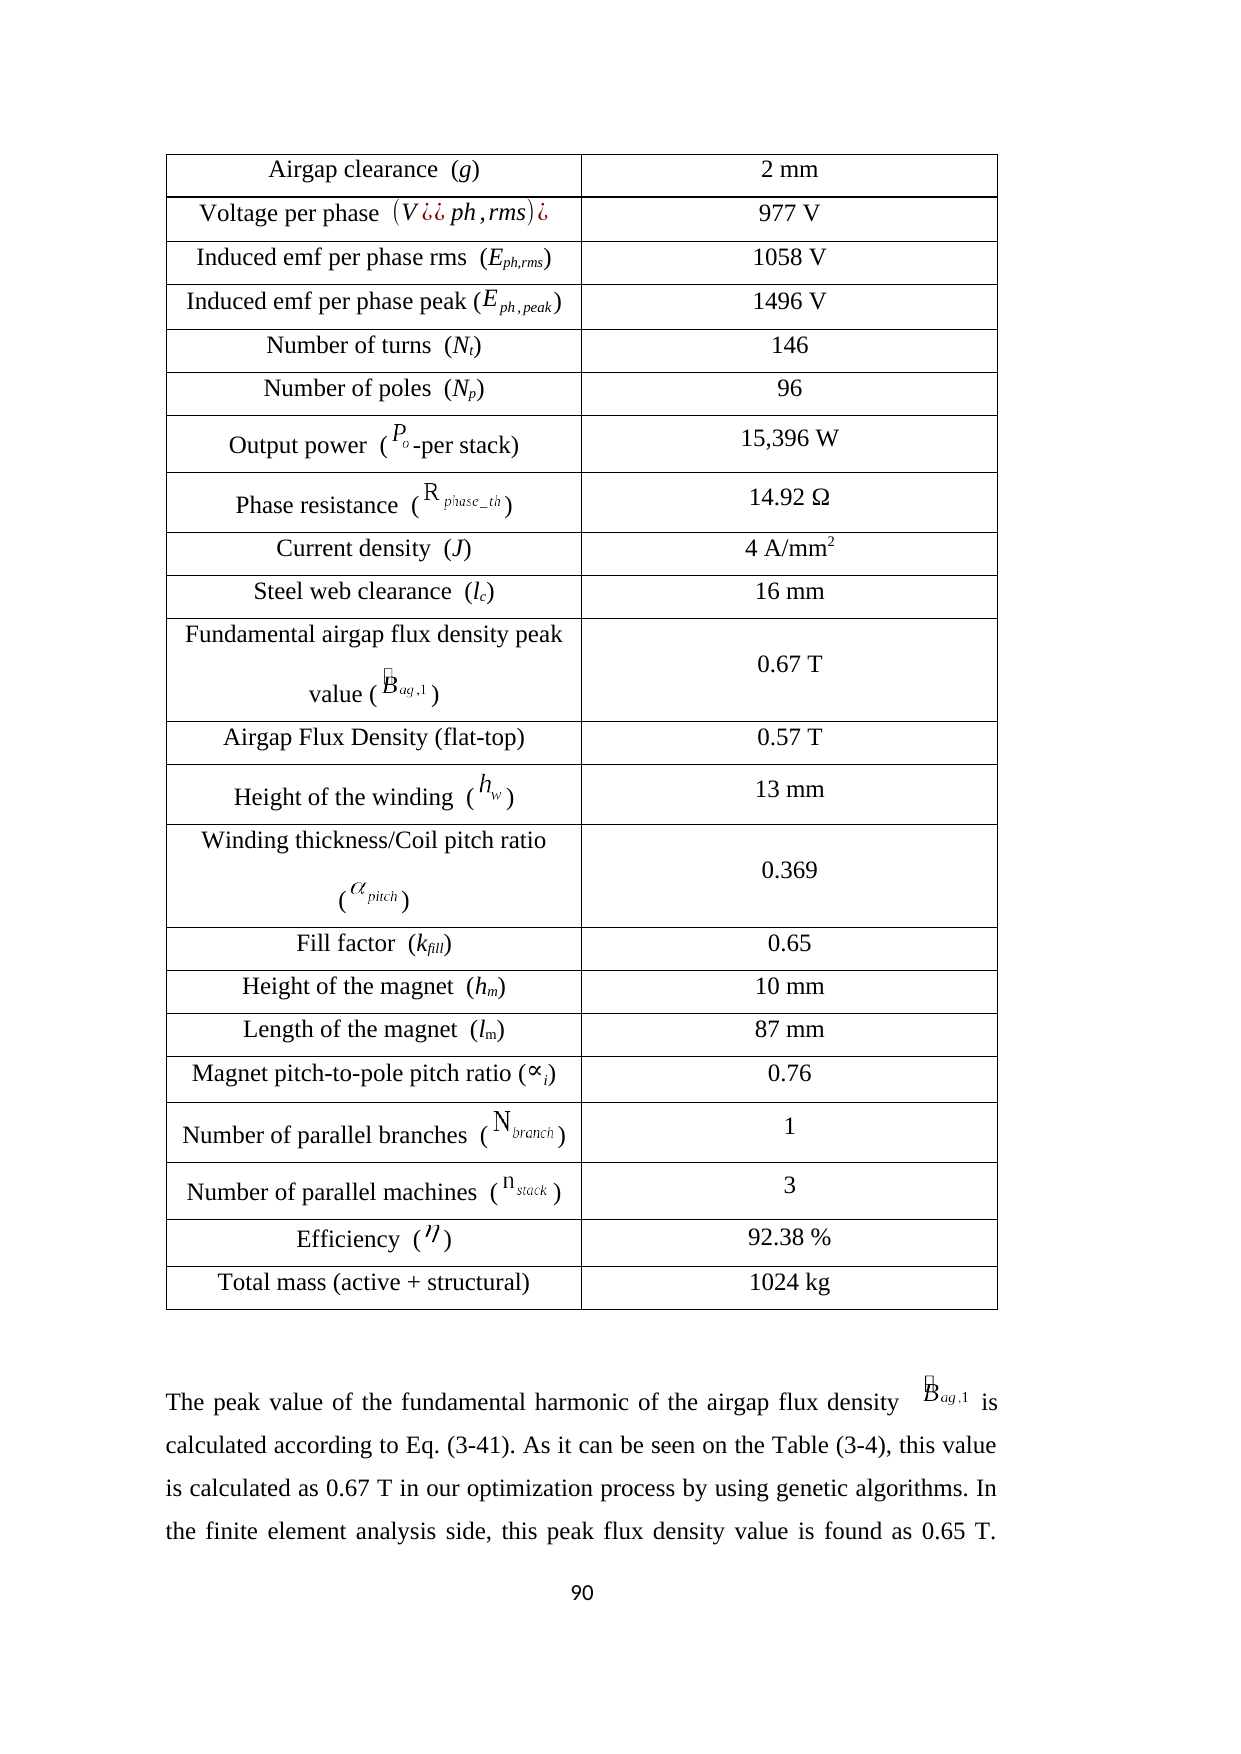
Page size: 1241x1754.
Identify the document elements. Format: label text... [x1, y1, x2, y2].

table_cell 3 [582, 1163, 997, 1219]
table_cell 13 mm [582, 765, 997, 824]
table_cell 1496 V [582, 285, 997, 329]
table_cell Number of poles (Np) [167, 373, 581, 415]
table_cell Current density (J) [167, 533, 581, 575]
table_cell Length of the magnet (lm) [167, 1014, 581, 1056]
table_cell Fundamental airgap flux density peak value () [167, 619, 581, 721]
table_cell 14.92 Ω [582, 473, 997, 532]
table_cell Steel web clearance (lc) [167, 576, 581, 618]
table_cell 4 A/mm2 [582, 533, 997, 575]
table_cell Induced emf per phase rms (Eph,rms) [167, 242, 581, 283]
table_cell Airgap Flux Density (flat-top) [167, 722, 581, 764]
table_cell 0.67 T [582, 619, 997, 721]
table_cell 1024 kg [582, 1267, 997, 1309]
table_cell 15,396 W [582, 416, 997, 472]
table_cell 96 [582, 373, 997, 415]
table_cell Airgap clearance (g) [167, 155, 581, 196]
table_cell Number of parallel machines () [167, 1163, 581, 1219]
table_cell 0.57 T [582, 722, 997, 764]
table_cell 977 V [582, 198, 997, 241]
table_cell 1 [582, 1103, 997, 1162]
table_cell Height of the magnet (hm) [167, 971, 581, 1013]
table_cell 87 mm [582, 1014, 997, 1056]
table_cell 1058 V [582, 242, 997, 283]
table_cell Voltage per phase [167, 198, 581, 241]
table_cell Induced emf per phase peak () [167, 285, 581, 329]
table_cell Magnet pitch-to-pole pitch ratio () [167, 1057, 581, 1102]
table_cell Number of parallel branches () [167, 1103, 581, 1162]
table_cell 2 mm [582, 155, 997, 196]
table_cell 0.65 [582, 928, 997, 970]
table_cell Total mass (active + structural) [167, 1267, 581, 1309]
table_cell 0.369 [582, 825, 997, 927]
table_cell 10 mm [582, 971, 997, 1013]
table_cell Output power (-per stack) [167, 416, 581, 472]
table_cell Fill factor (kfill) [167, 928, 581, 970]
table_cell 146 [582, 330, 997, 372]
table_cell Number of turns (Nt) [167, 330, 581, 372]
table_cell 0.76 [582, 1057, 997, 1102]
table_cell 92.38 % [582, 1220, 997, 1266]
table_cell Phase resistance () [167, 473, 581, 532]
table_cell Winding thickness/Coil pitch ratio () [167, 825, 581, 927]
table_cell 16 mm [582, 576, 997, 618]
table_cell Height of the winding () [167, 765, 581, 824]
table_cell Efficiency () [167, 1220, 581, 1266]
